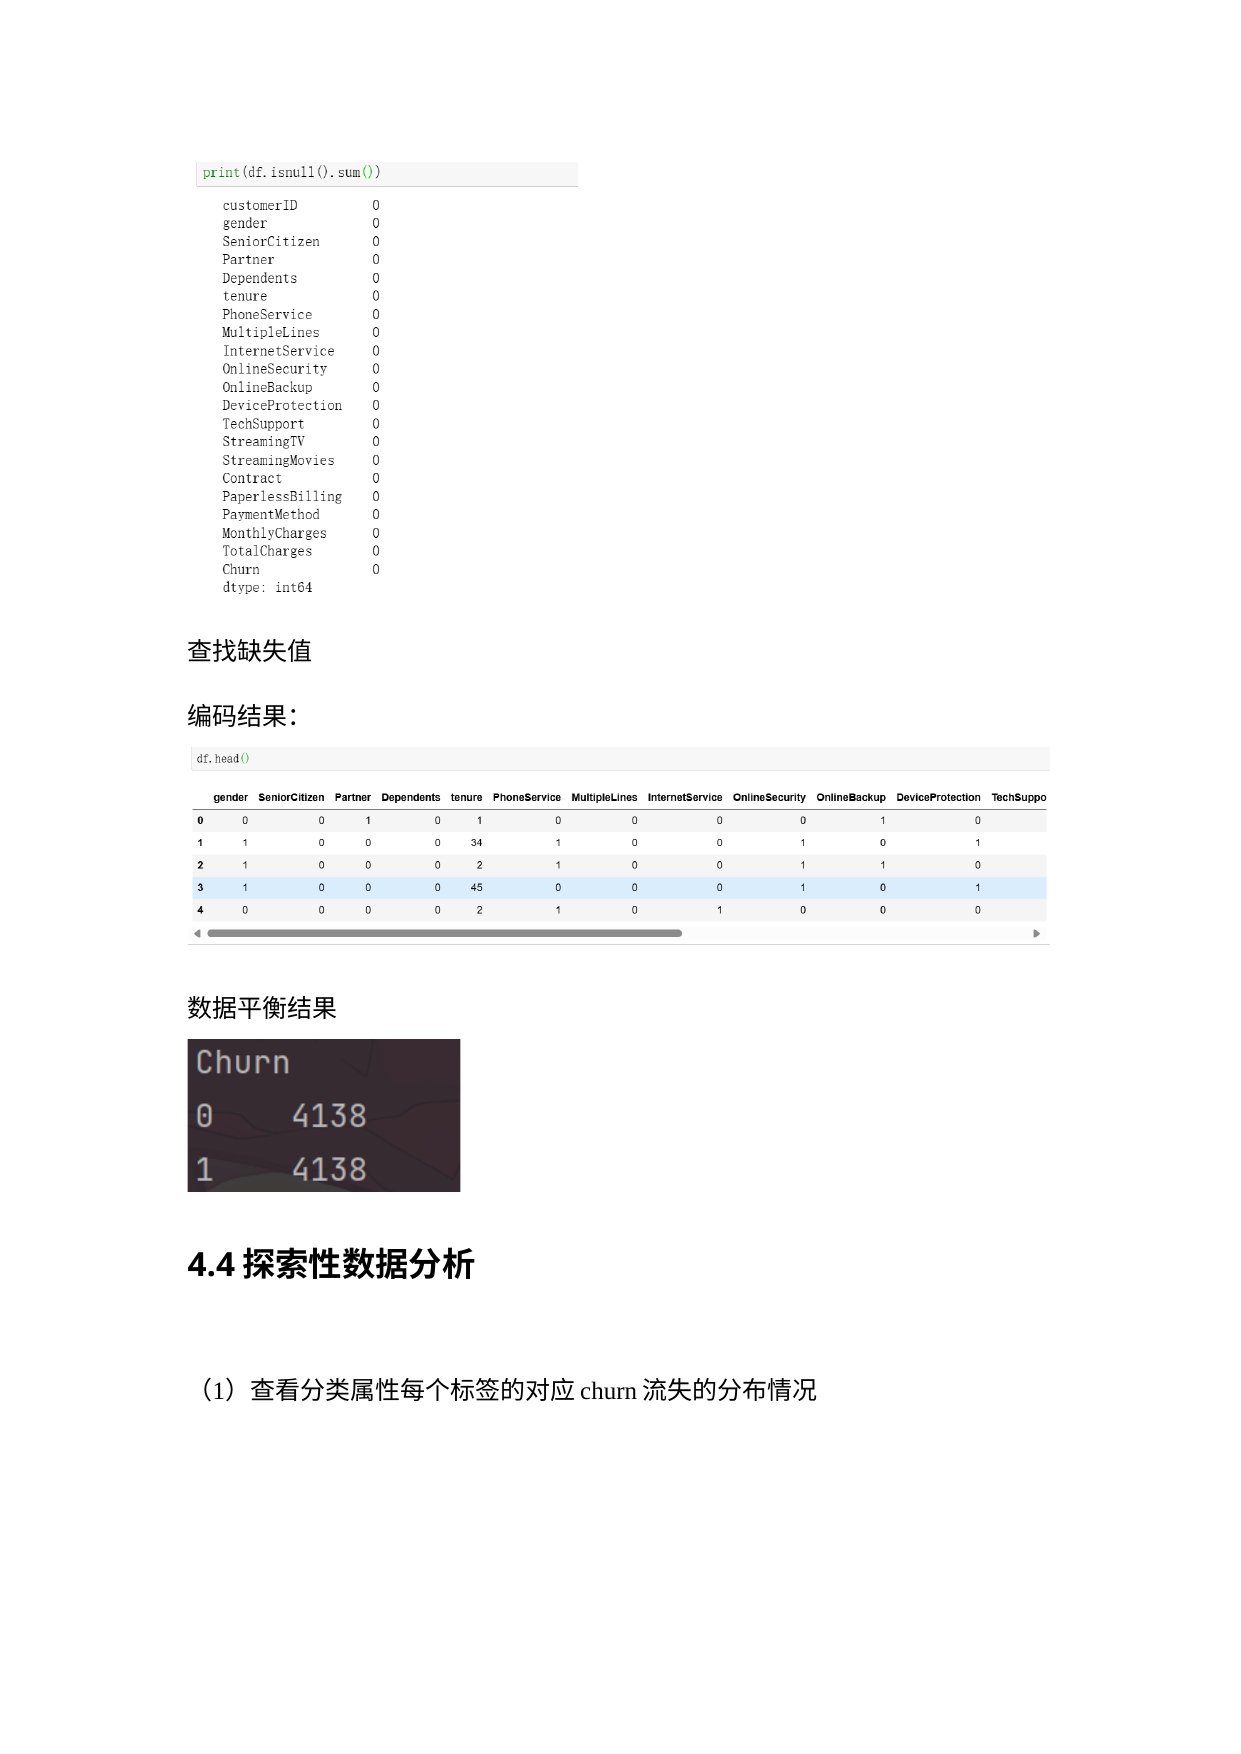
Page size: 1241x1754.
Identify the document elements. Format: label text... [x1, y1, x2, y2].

picture [187, 1039, 461, 1192]
subtitle 4.4探索性数据分析 [187, 1229, 1050, 1294]
text （1）查看分类属性每个标签的对应churn流失的分布情况 [187, 1356, 1050, 1421]
picture [187, 747, 1050, 946]
picture [187, 162, 579, 603]
text 数据平衡结果 [187, 974, 1050, 1039]
text 编码结果： [187, 682, 1050, 747]
text 查找缺失值 [187, 617, 1050, 682]
